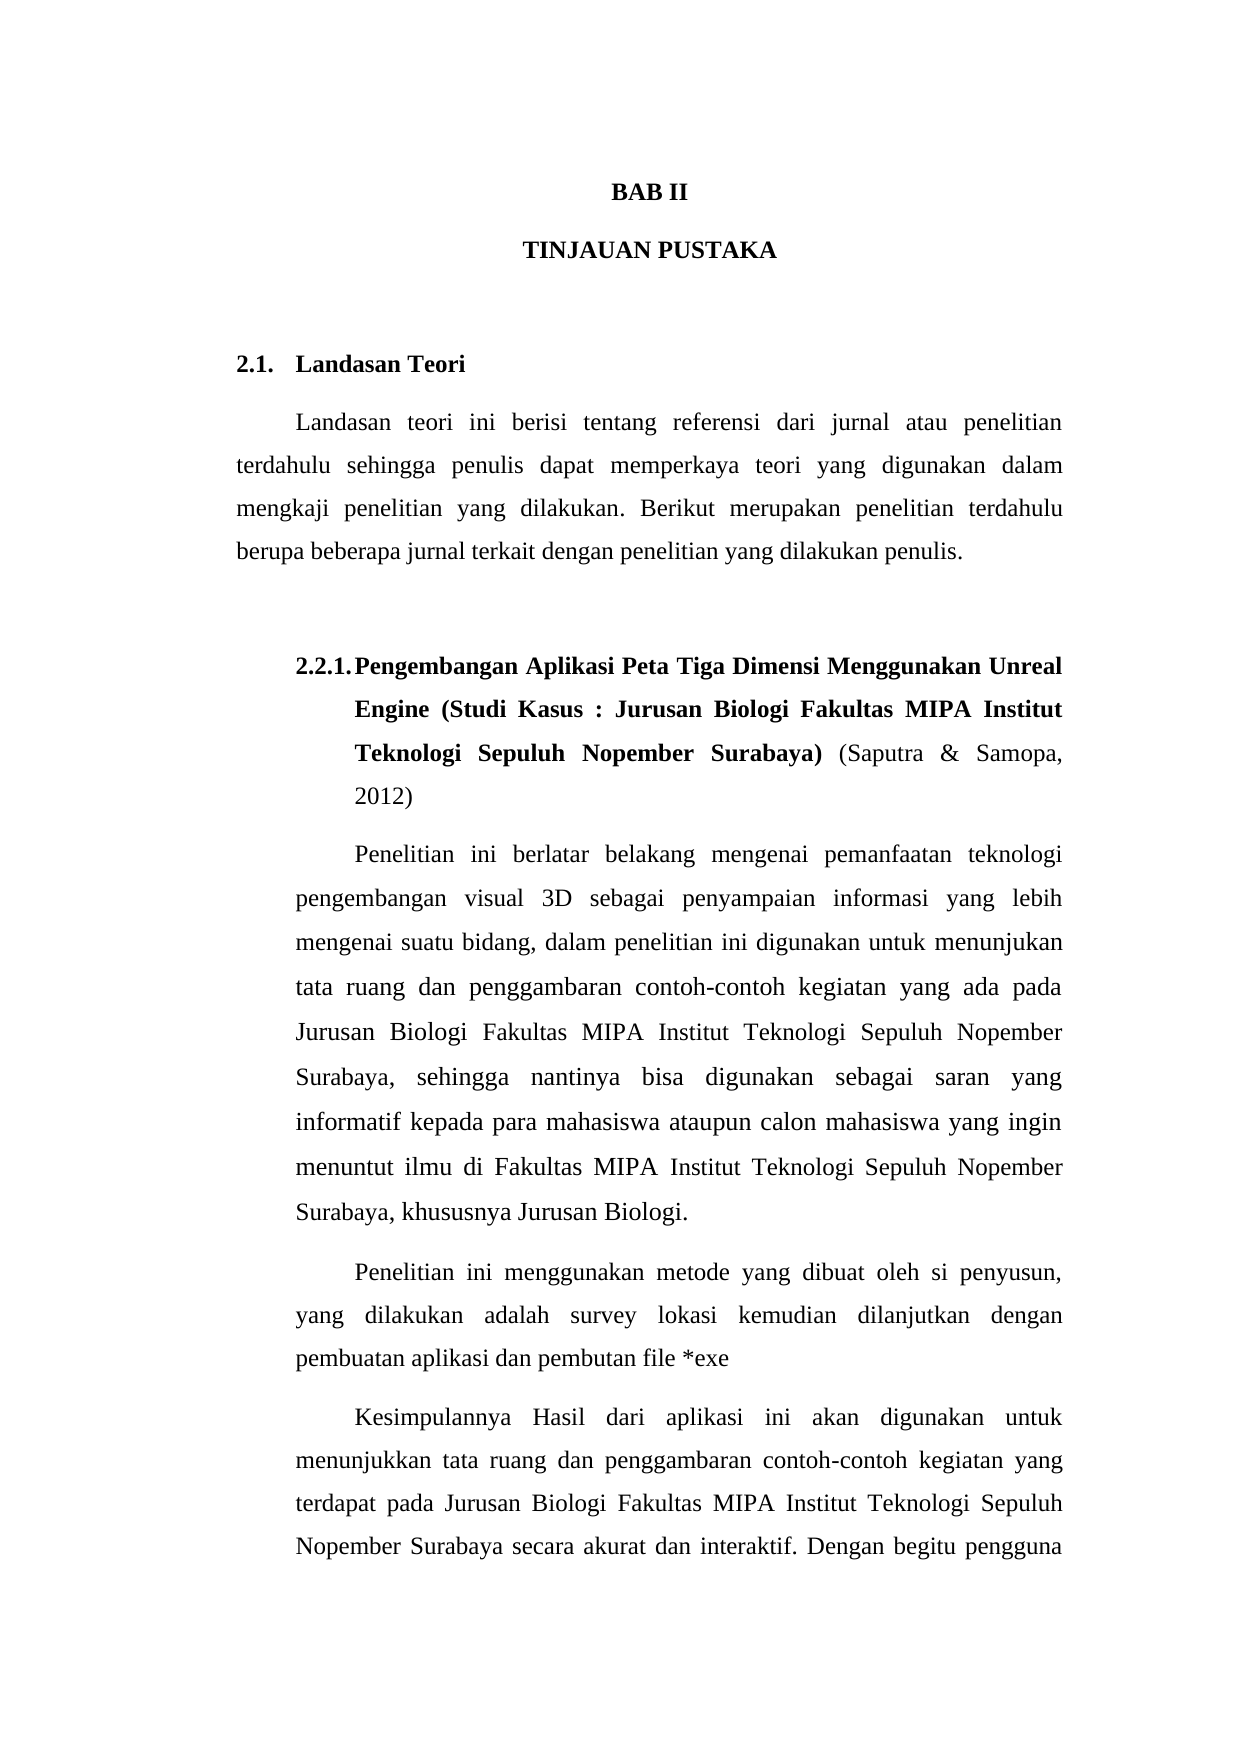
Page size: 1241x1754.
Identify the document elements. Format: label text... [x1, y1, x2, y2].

text Penelitian ini menggunakan metode yang dibuat oleh si penyusun, yang dilakukan adalah survey lokasi kemudian dilanjutkan dengan pembuatan aplikasi dan pembutan file *exe [295, 1257, 1063, 1372]
text Penelitian ini berlatar belakang mengenai pemanfaatan teknologi pengembangan visual 3D sebagai penyampaian informasi yang lebih mengenai suatu bidang, dalam penelitian ini digunakan untuk menunjukan tata ruang dan penggambaran contoh-contoh kegiatan yang ada pada Jurusan Biologi Fakultas MIPA Institut Teknologi Sepuluh Nopember Surabaya, sehingga nantinya bisa digunakan sebagai saran yang informatif kepada para mahasiswa ataupun calon mahasiswa yang ingin menuntut ilmu di Fakultas MIPA Institut Teknologi Sepuluh Nopember Surabaya, khususnya Jurusan Biologi. [295, 839, 1063, 1226]
text Landasan teori ini berisi tentang referensi dari jurnal atau penelitian terdahulu sehingga penulis dapat memperkaya teori yang digunakan dalam mengkaji penelitian yang dilakukan. Berikut merupakan penelitian terdahulu berupa beberapa jurnal terkait dengan penelitian yang dilakukan penulis. [236, 407, 1063, 565]
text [295, 1402, 1063, 1560]
subtitle Landasan Teori [236, 349, 1063, 378]
subtitle BAB II TINJAUAN PUSTAKA [236, 177, 1063, 263]
list Pengembangan Aplikasi Peta Tiga Dimensi Menggunakan Unreal Engine (Studi Kasus : Jurusan Biologi Fakultas MIPA Institut Teknologi Sepuluh Nopember Surabaya) [295, 651, 1063, 809]
